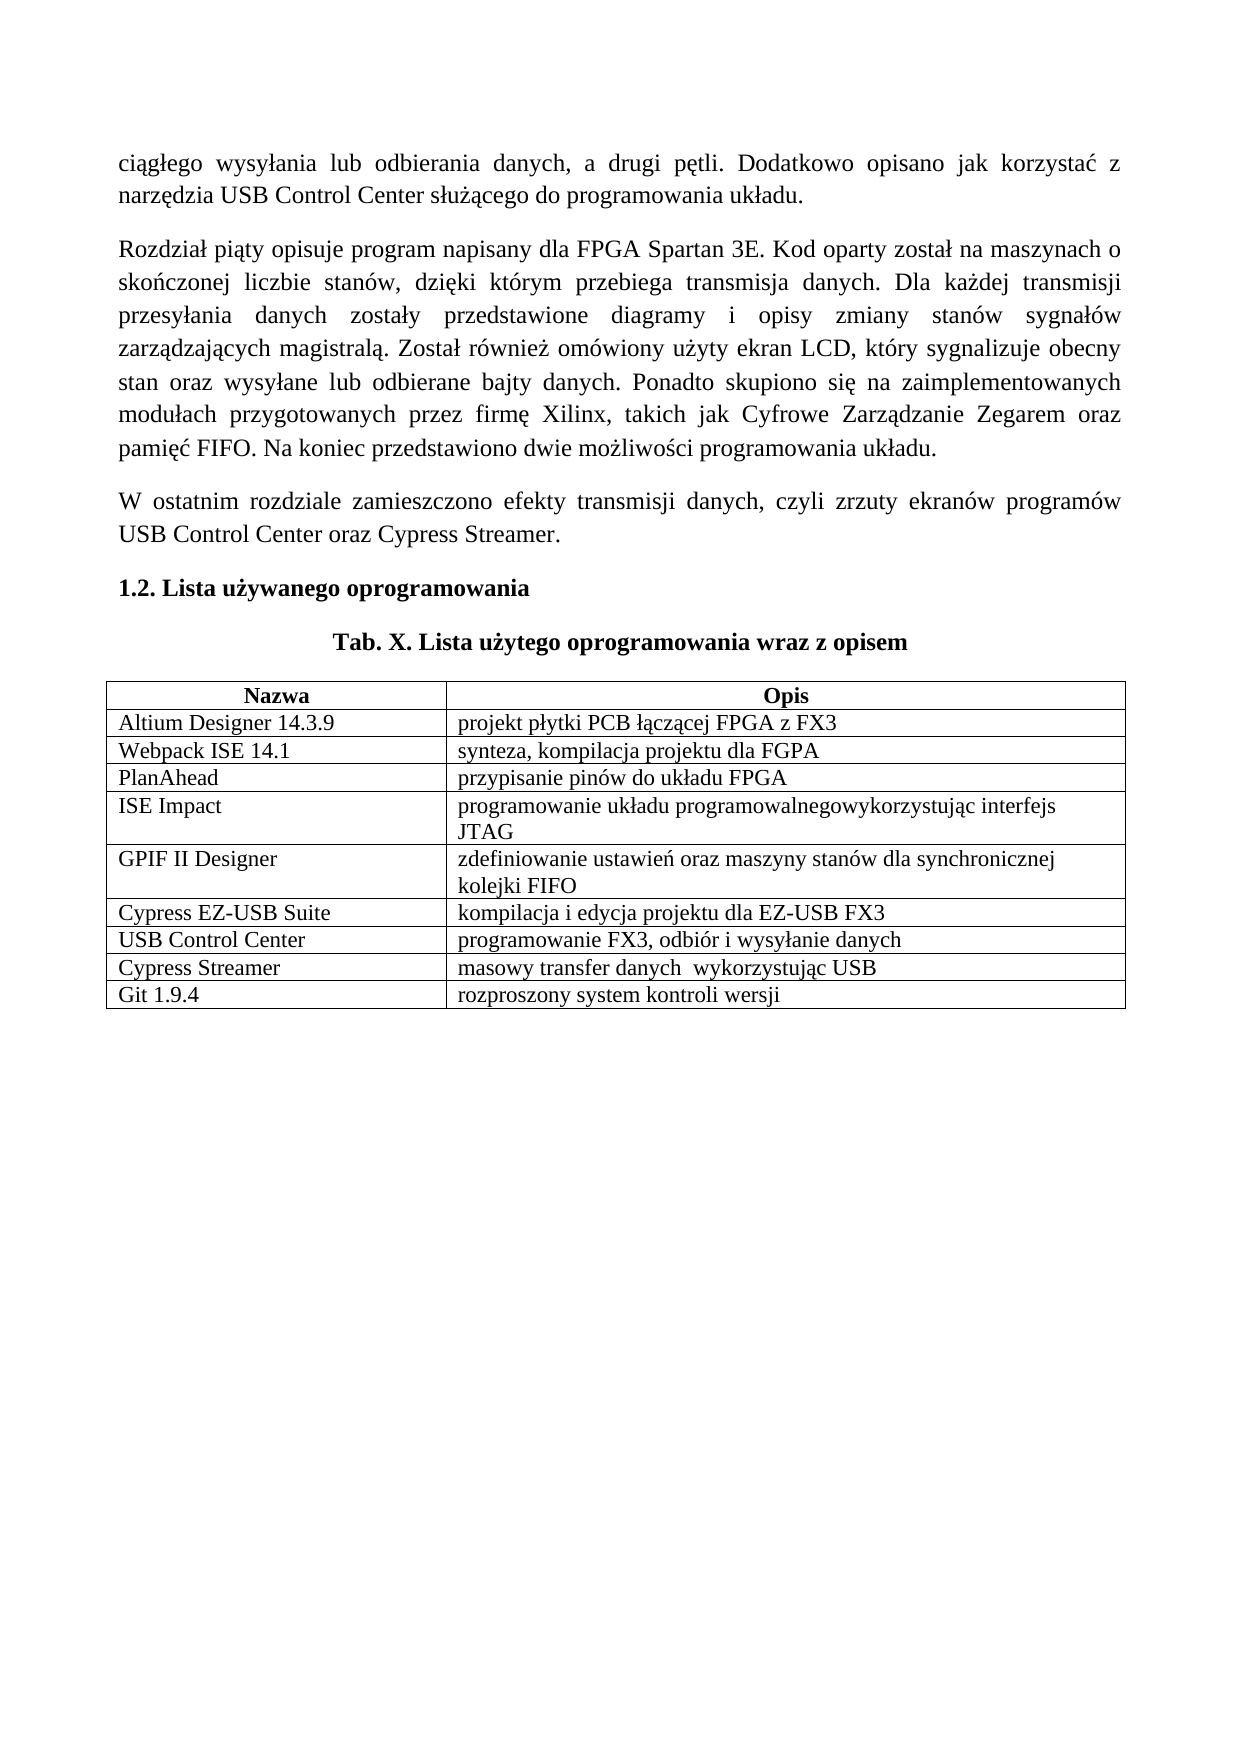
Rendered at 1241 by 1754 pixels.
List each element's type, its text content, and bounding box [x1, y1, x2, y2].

text W ostatnim rozdziale zamieszczono efekty transmisji danych, czyli zrzuty ekranów programów USB Control Center oraz Cypress Streamer. [118, 486, 1122, 548]
text Tab. X. Lista użytego oprogramowania wraz z opisem [118, 627, 1122, 656]
table_cell rozproszony system kontroli wersji [447, 981, 1125, 1008]
text Rozdział piąty opisuje program napisany dla FPGA Spartan 3E. Kod oparty został na maszynach o skończonej liczbie stanów, dzięki którym przebiega transmisja danych. Dla każdej transmisji przesyłania danych zostały przedstawione diagramy i opisy zmiany stanów sygnałów zarządzających magistralą. Został również omówiony użyty ekran LCD, który sygnalizuje obecny stan oraz wysyłane lub odbierane bajty danych. Ponadto skupiono się na zaimplementowanych modułach przygotowanych przez firmę Xilinx, takich jak Cyfrowe Zarządzanie Zegarem oraz pamięć FIFO. Na koniec przedstawiono dwie możliwości programowania układu. [118, 234, 1122, 461]
table_cell USB Control Center [107, 927, 446, 953]
table_cell projekt płytki PCB łączącej FPGA z FX3 [447, 710, 1125, 736]
table_cell Altium Designer 14.3.9 [107, 710, 446, 736]
table_cell ISE Impact [107, 792, 446, 844]
table_cell GPIF II Designer [107, 845, 446, 898]
subtitle 1.2. Lista używanego oprogramowania [118, 573, 1122, 602]
table_cell programowanie układu programowalnegowykorzystując interfejs JTAG [447, 792, 1125, 844]
table_cell masowy transfer danych wykorzystując USB [447, 954, 1125, 980]
table_cell programowanie FX3, odbiór i wysyłanie danych [447, 927, 1125, 953]
table_header Nazwa [107, 682, 446, 708]
table_cell synteza, kompilacja projektu dla FGPA [447, 737, 1125, 763]
table_cell Cypress EZ-USB Suite [107, 899, 446, 926]
table_cell kompilacja i edycja projektu dla EZ-USB FX3 [447, 899, 1125, 926]
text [118, 148, 1122, 209]
table_cell Webpack ISE 14.1 [107, 737, 446, 763]
table_cell przypisanie pinów do układu FPGA [447, 764, 1125, 791]
table_cell zdefiniowanie ustawień oraz maszyny stanów dla synchronicznej kolejki FIFO [447, 845, 1125, 898]
table_cell PlanAhead [107, 764, 446, 791]
table_cell Cypress Streamer [107, 954, 446, 980]
table_cell Git 1.9.4 [107, 981, 446, 1008]
table_header Opis [447, 682, 1125, 708]
